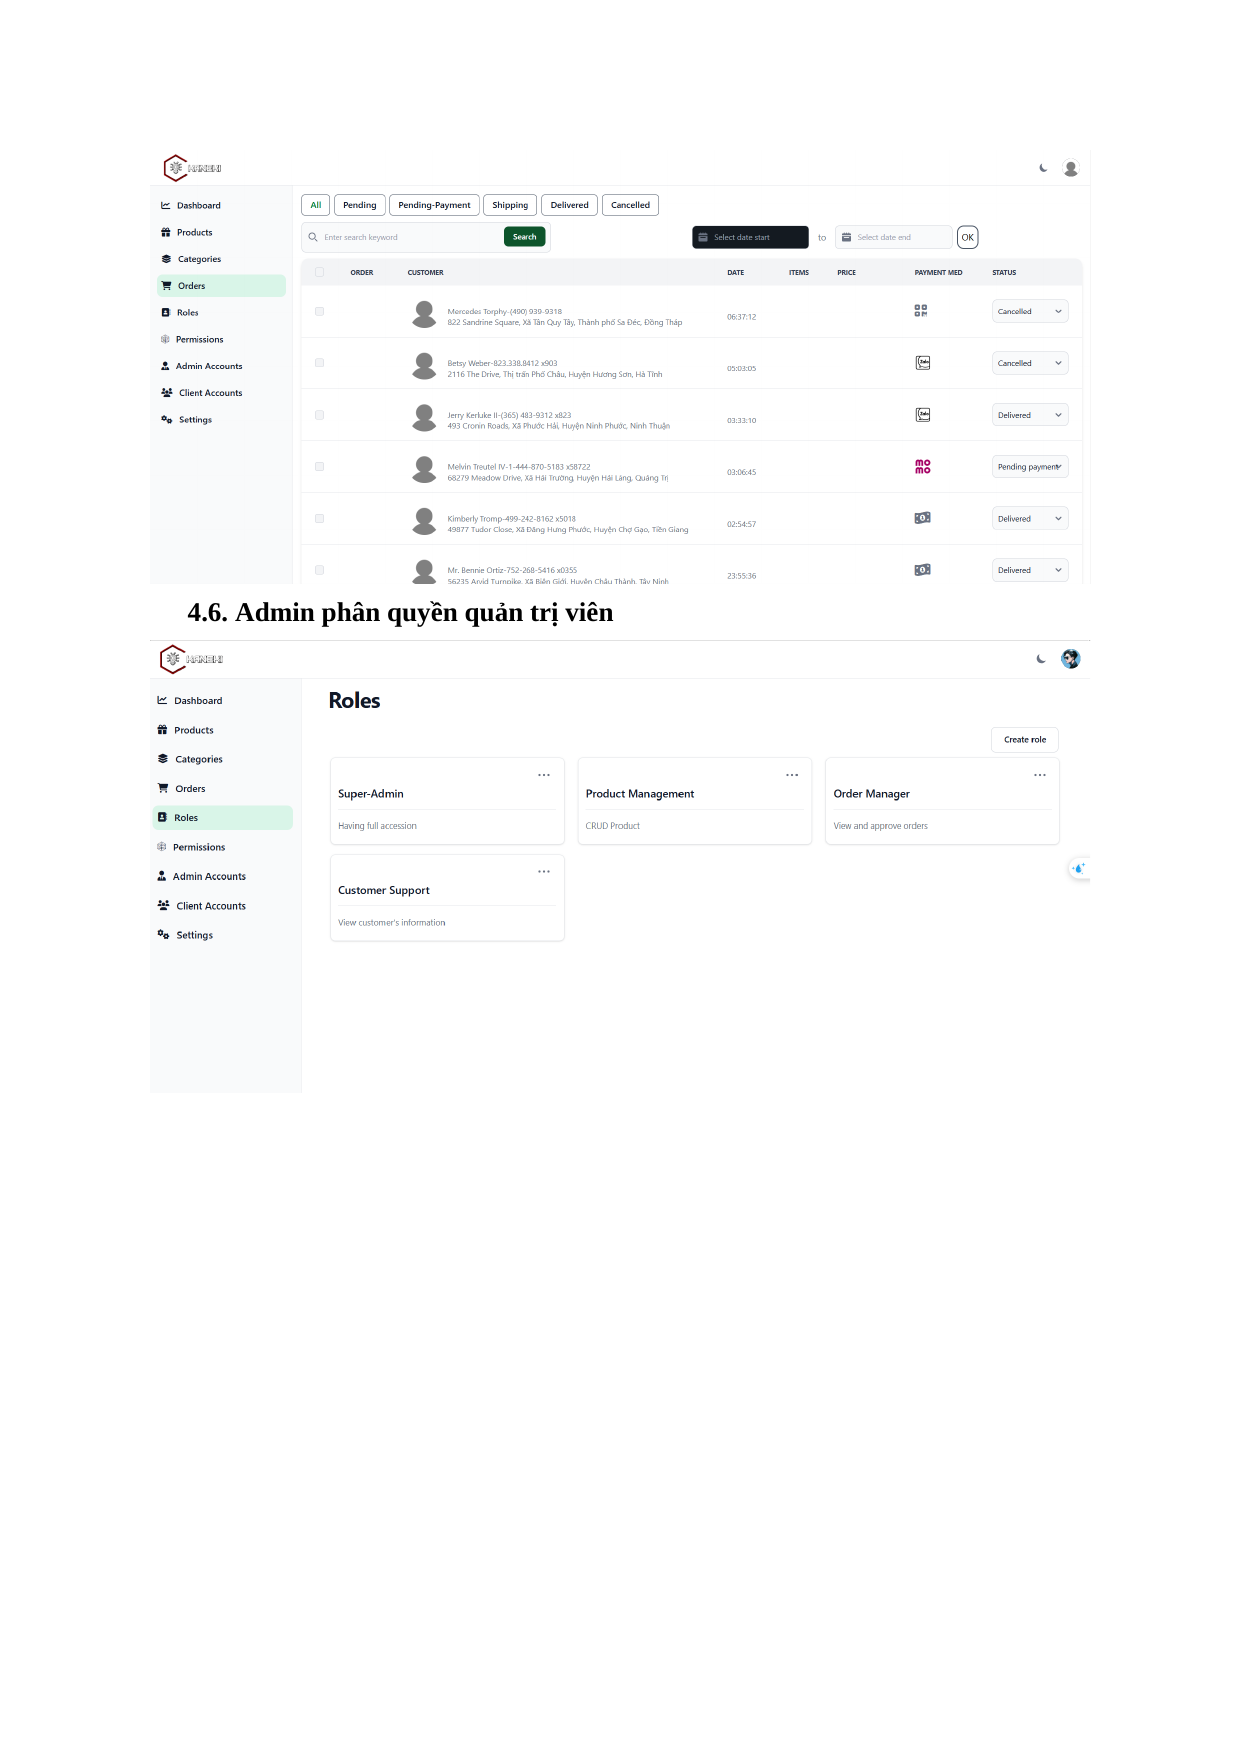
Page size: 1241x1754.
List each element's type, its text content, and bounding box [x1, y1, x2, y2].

picture [150, 640, 1091, 1093]
list Admin phân quyền quản trị viên [187, 596, 1090, 627]
picture [150, 150, 1091, 584]
